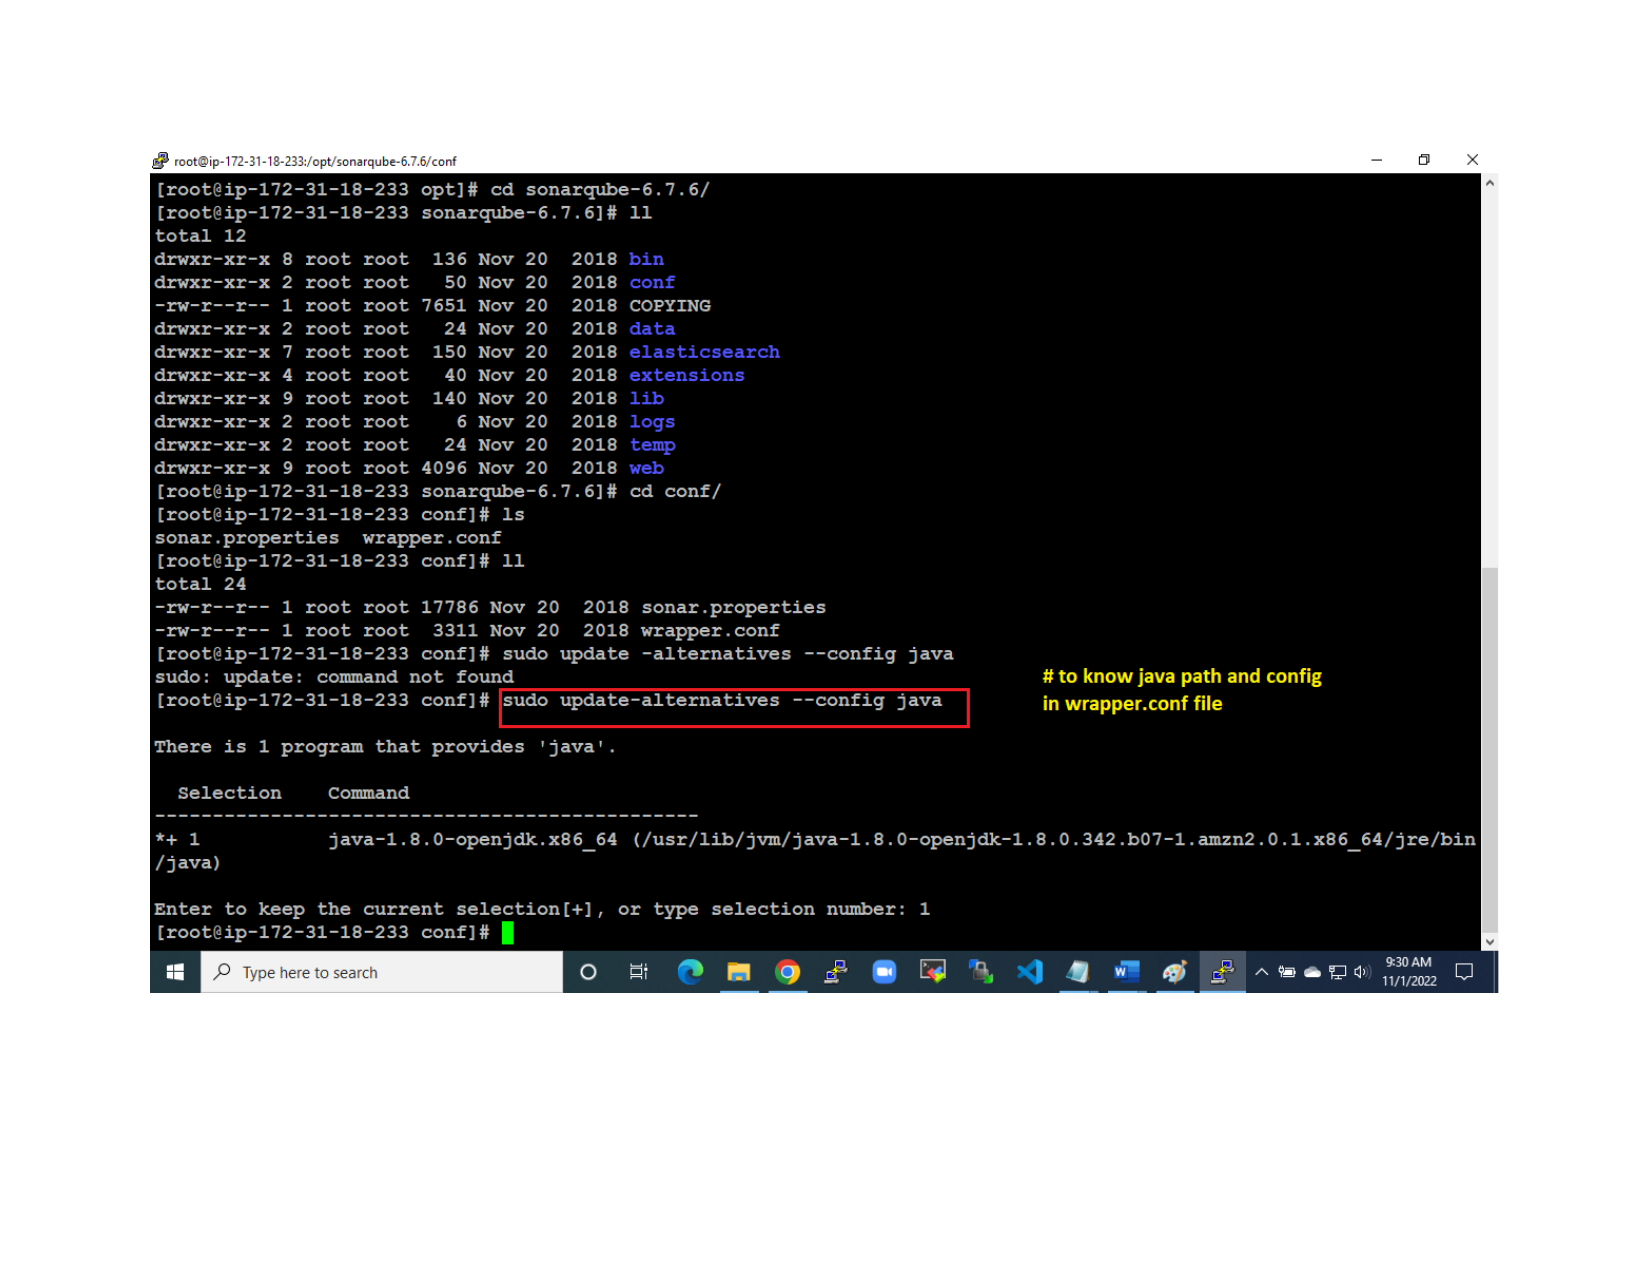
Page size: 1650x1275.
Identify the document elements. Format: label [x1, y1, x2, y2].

picture [150, 150, 1499, 993]
